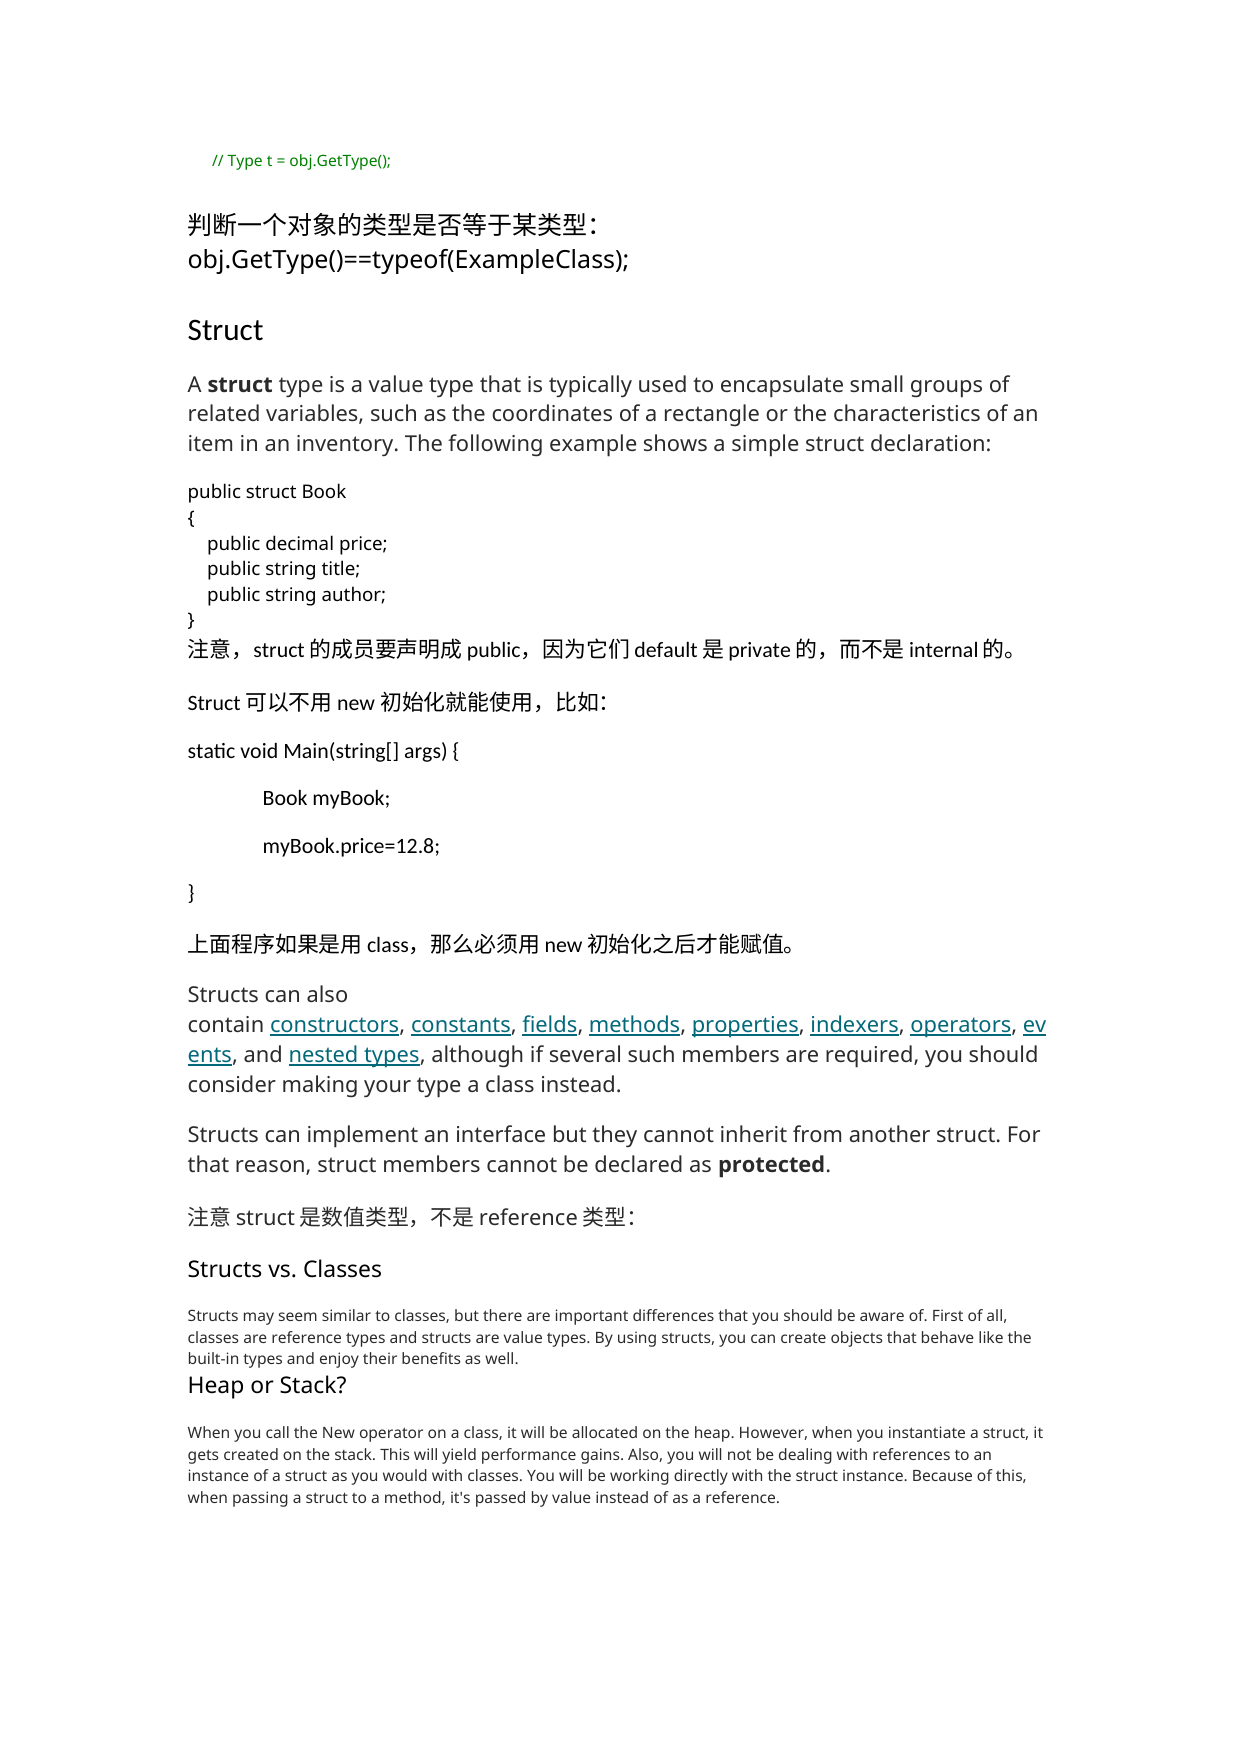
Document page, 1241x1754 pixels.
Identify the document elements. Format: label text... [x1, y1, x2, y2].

text Structs can implement an interface but they cannot inherit from another struct. For that reason, struct members cannot be declared as protected. [187, 1119, 1053, 1179]
text Structs can also contain constructors, constants, fields, methods, properties, indexers, operators, events, and nested types, although if several such members are required, you should consider making your type a class instead. [187, 979, 1053, 1099]
text Struct可以不用new 初始化就能使用，比如： [187, 684, 1053, 716]
text 判断一个对象的类型是否等于某类型：obj.GetType()==typeof(ExampleClass); [187, 205, 1053, 276]
text public struct Book [187, 479, 1053, 504]
text Struct [187, 310, 1053, 348]
text static void Main(string[] args) { [187, 737, 1053, 764]
text } [187, 879, 1053, 906]
text Heap or Stack? [187, 1369, 1053, 1401]
text Book myBook; [187, 784, 1053, 811]
text A struct type is a value type that is typically used to encapsulate small groups of related variables, such as the coordinates of a rectangle or the characteristics of an item in an inventory. The following example shows a simple struct declaration: [187, 369, 1053, 458]
text Structs vs. Classes [187, 1252, 1053, 1284]
text { [187, 504, 1053, 530]
text When you call the New operator on a class, it will be allocated on the heap. However, when you instantiate a struct, it gets created on the stack. This will yield performance gains. Also, you will not be dealing with references to an instance of a struct as you would with classes. You will be working directly with the struct instance. Because of this, when passing a struct to a method, it's passed by value instead of as a reference. [187, 1421, 1053, 1508]
text myBook.price=12.8; [187, 832, 1053, 859]
text 上面程序如果是用class，那么必须用new初始化之后才能赋值。 [187, 927, 1053, 959]
text 注意struct是数值类型，不是reference类型： [187, 1200, 1053, 1232]
text public decimal price; [187, 530, 1053, 555]
text // Type t = obj.GetType(); [187, 150, 1053, 171]
text } [187, 606, 1053, 632]
text 注意，struct的成员要声明成public，因为它们default是private的，而不是internal的。 [187, 632, 1053, 664]
text Structs may seem similar to classes, but there are important differences that you should be aware of. First of all, classes are reference types and structs are value types. By using structs, you can create objects that behave like the built-in types and enjoy their benefits as well. [187, 1304, 1053, 1369]
text public string author; [187, 581, 1053, 606]
text public string title; [187, 555, 1053, 581]
